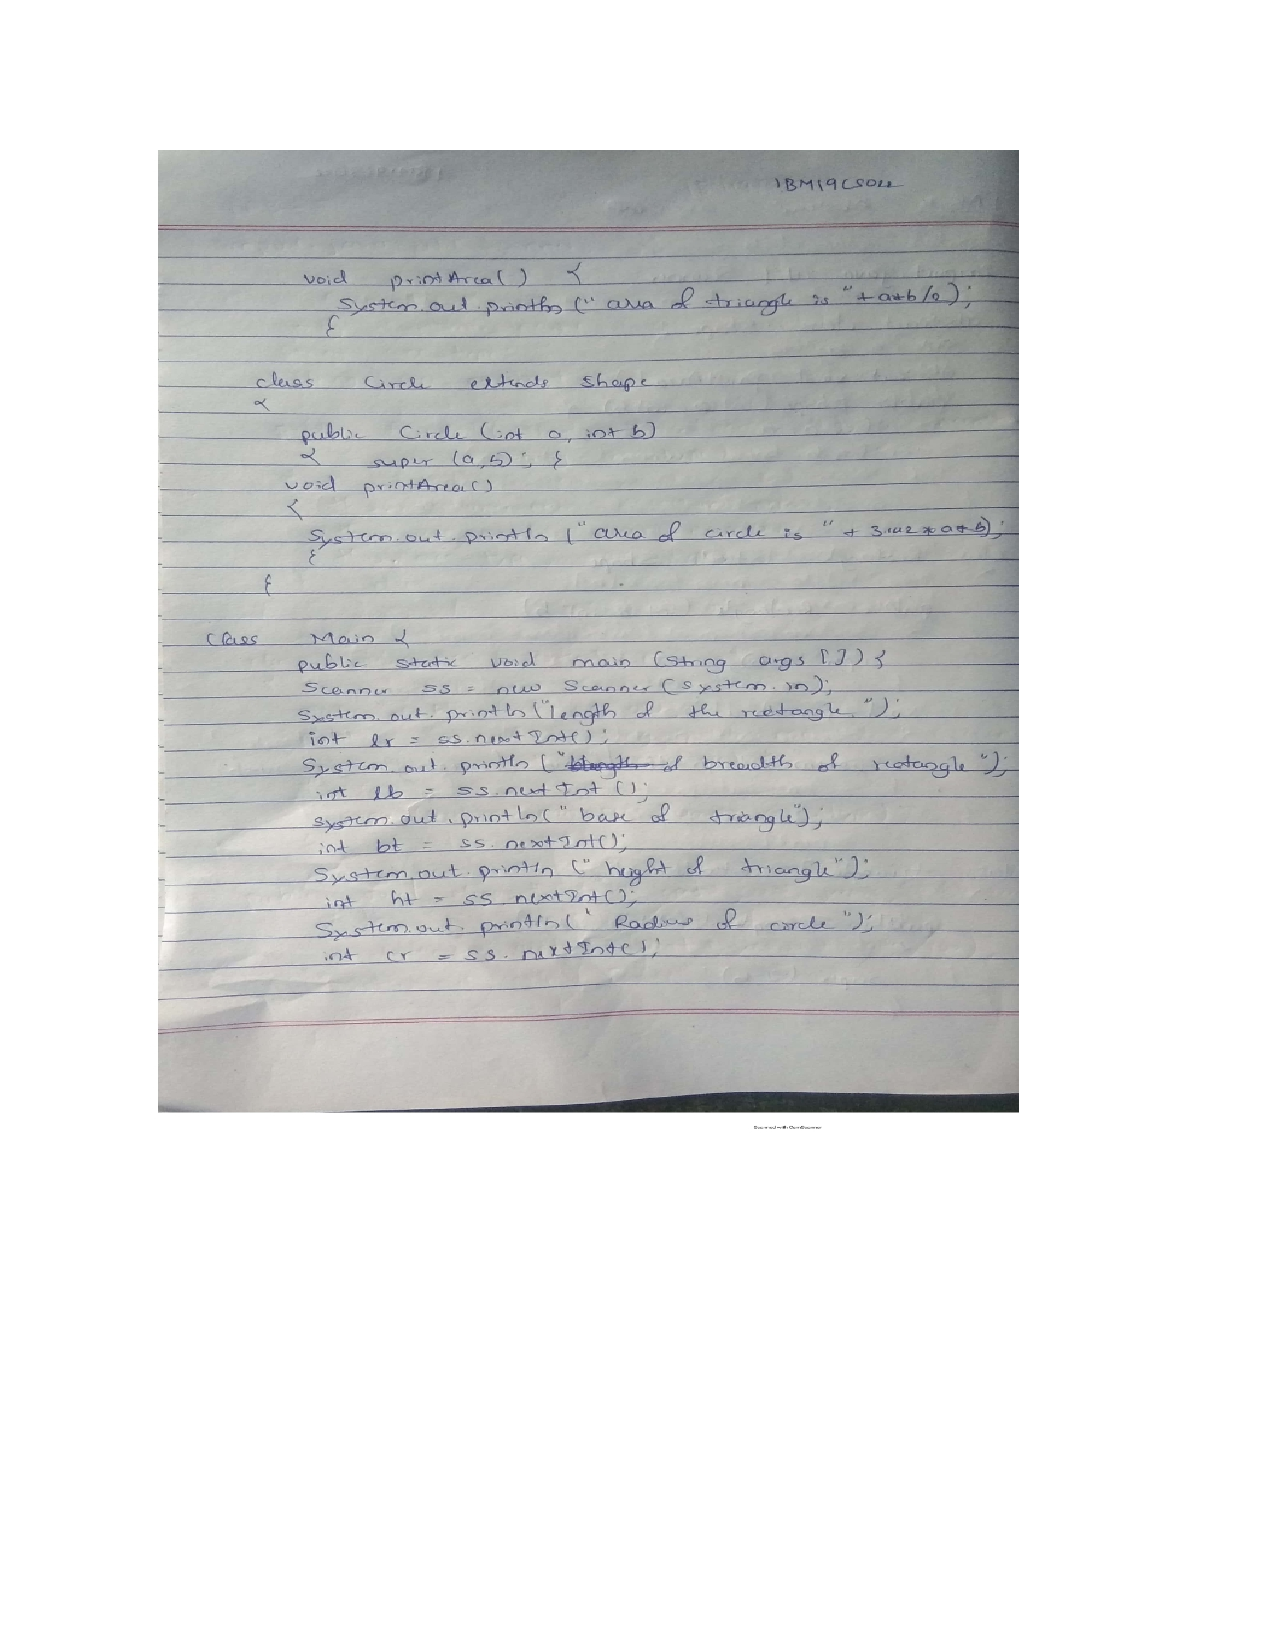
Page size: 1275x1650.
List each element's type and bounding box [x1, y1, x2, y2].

picture [150, 150, 1019, 1141]
